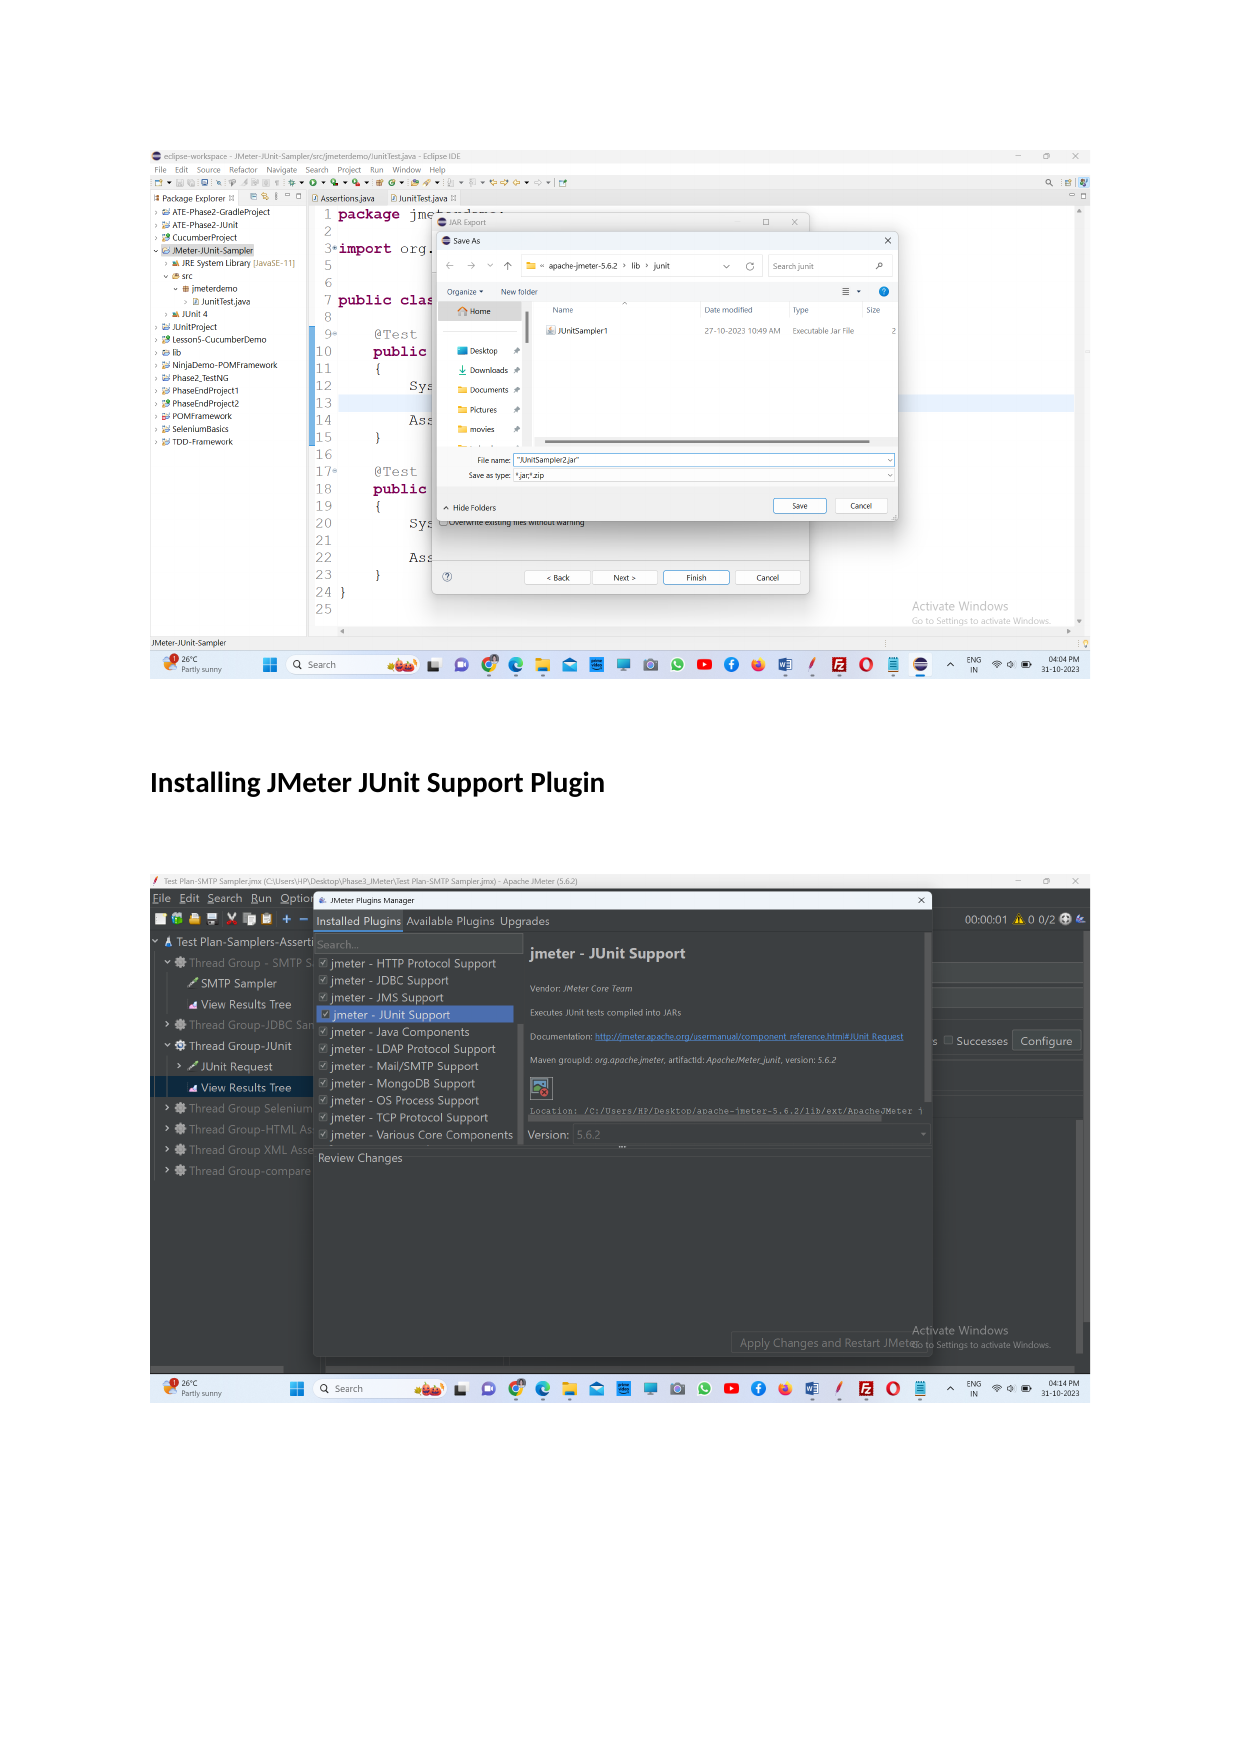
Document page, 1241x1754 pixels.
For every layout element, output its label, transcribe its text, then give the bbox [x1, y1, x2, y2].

text Installing JMeter JUnit Support Plugin [150, 764, 1090, 799]
picture [150, 150, 1091, 679]
picture [150, 874, 1091, 1403]
